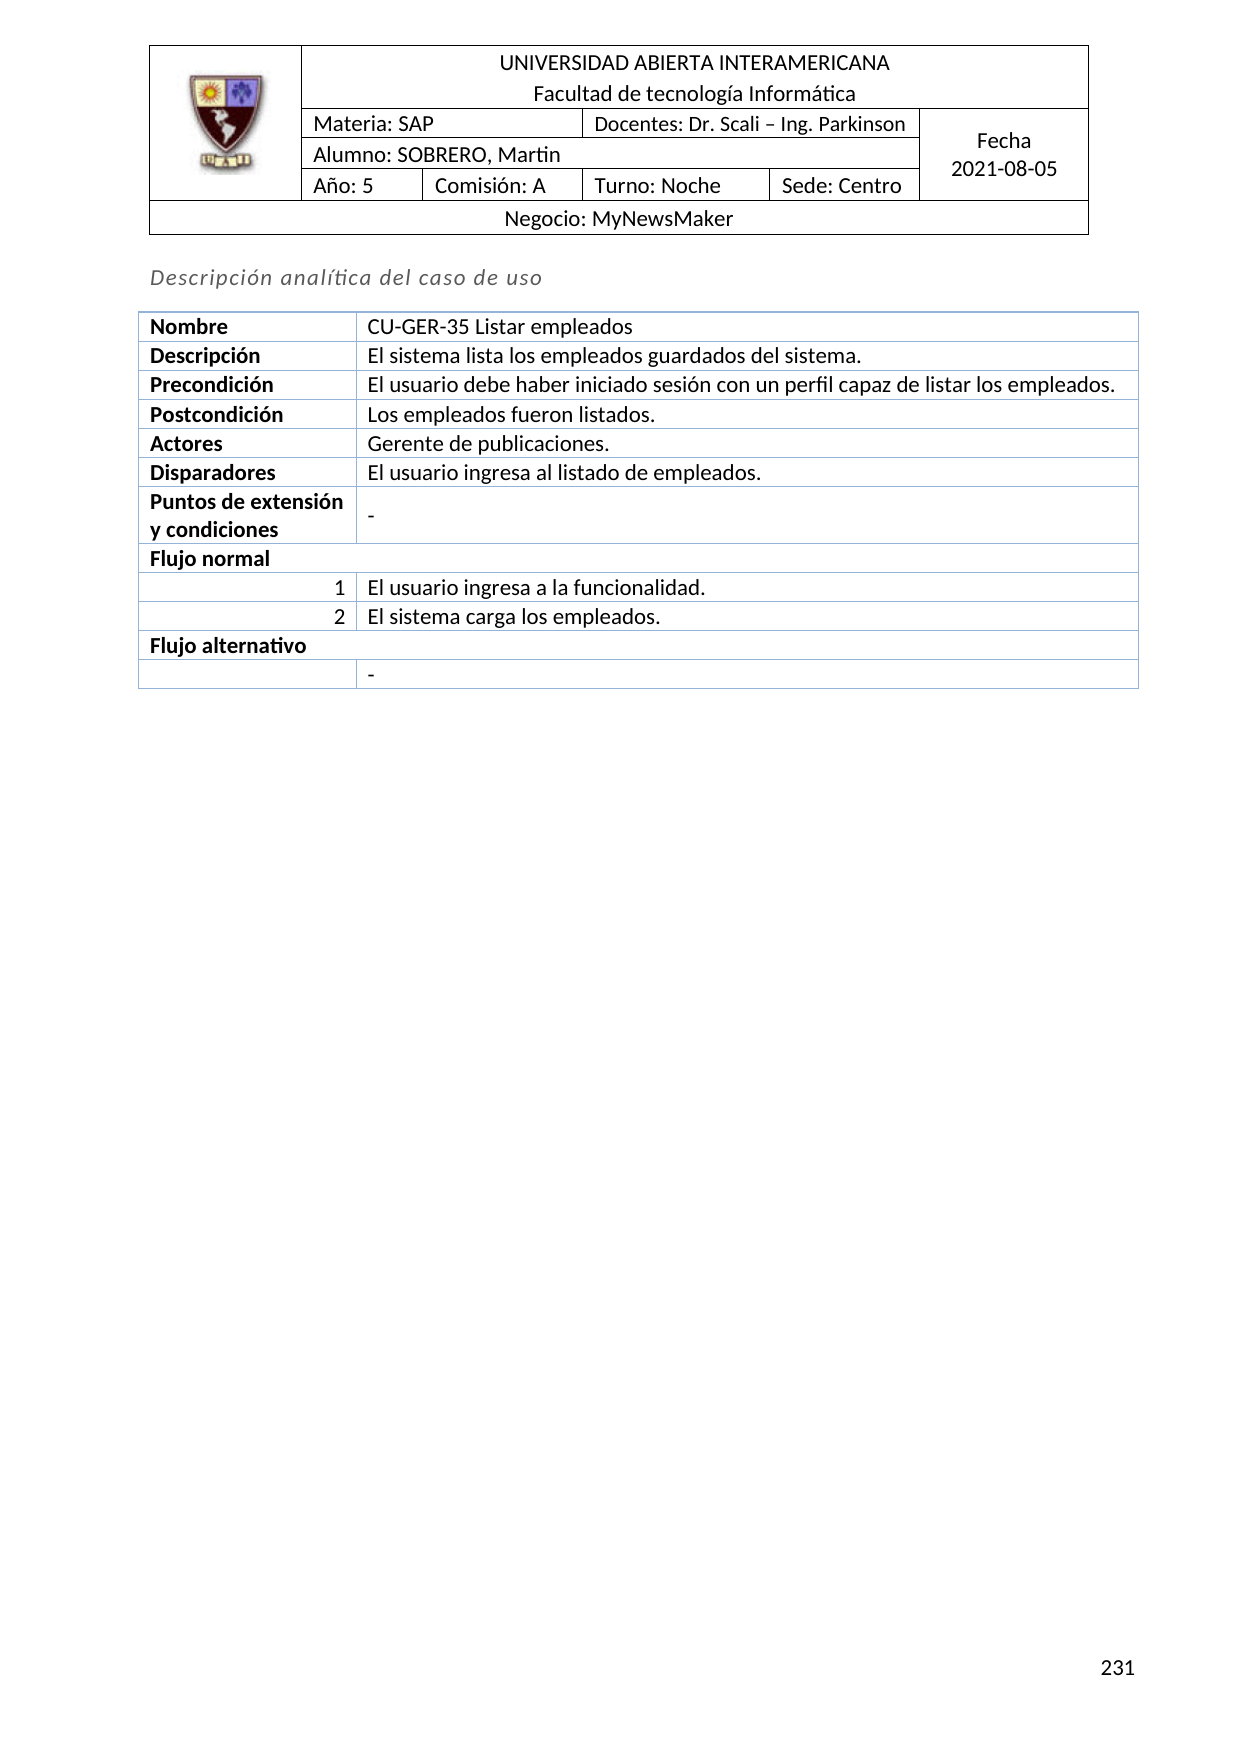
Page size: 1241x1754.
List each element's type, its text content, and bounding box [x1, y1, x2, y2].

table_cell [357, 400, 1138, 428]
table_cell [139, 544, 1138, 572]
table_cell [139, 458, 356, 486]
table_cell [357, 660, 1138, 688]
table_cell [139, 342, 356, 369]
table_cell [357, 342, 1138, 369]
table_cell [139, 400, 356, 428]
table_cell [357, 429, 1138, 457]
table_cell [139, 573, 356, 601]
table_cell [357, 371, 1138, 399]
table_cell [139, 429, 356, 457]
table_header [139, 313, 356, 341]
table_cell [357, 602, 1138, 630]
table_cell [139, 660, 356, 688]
picture [175, 67, 276, 180]
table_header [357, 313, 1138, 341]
subtitle Descripción analítica del caso de uso [150, 263, 1135, 291]
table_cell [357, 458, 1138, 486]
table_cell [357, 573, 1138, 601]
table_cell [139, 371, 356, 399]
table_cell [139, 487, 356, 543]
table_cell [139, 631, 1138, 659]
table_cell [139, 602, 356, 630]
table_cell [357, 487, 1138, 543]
